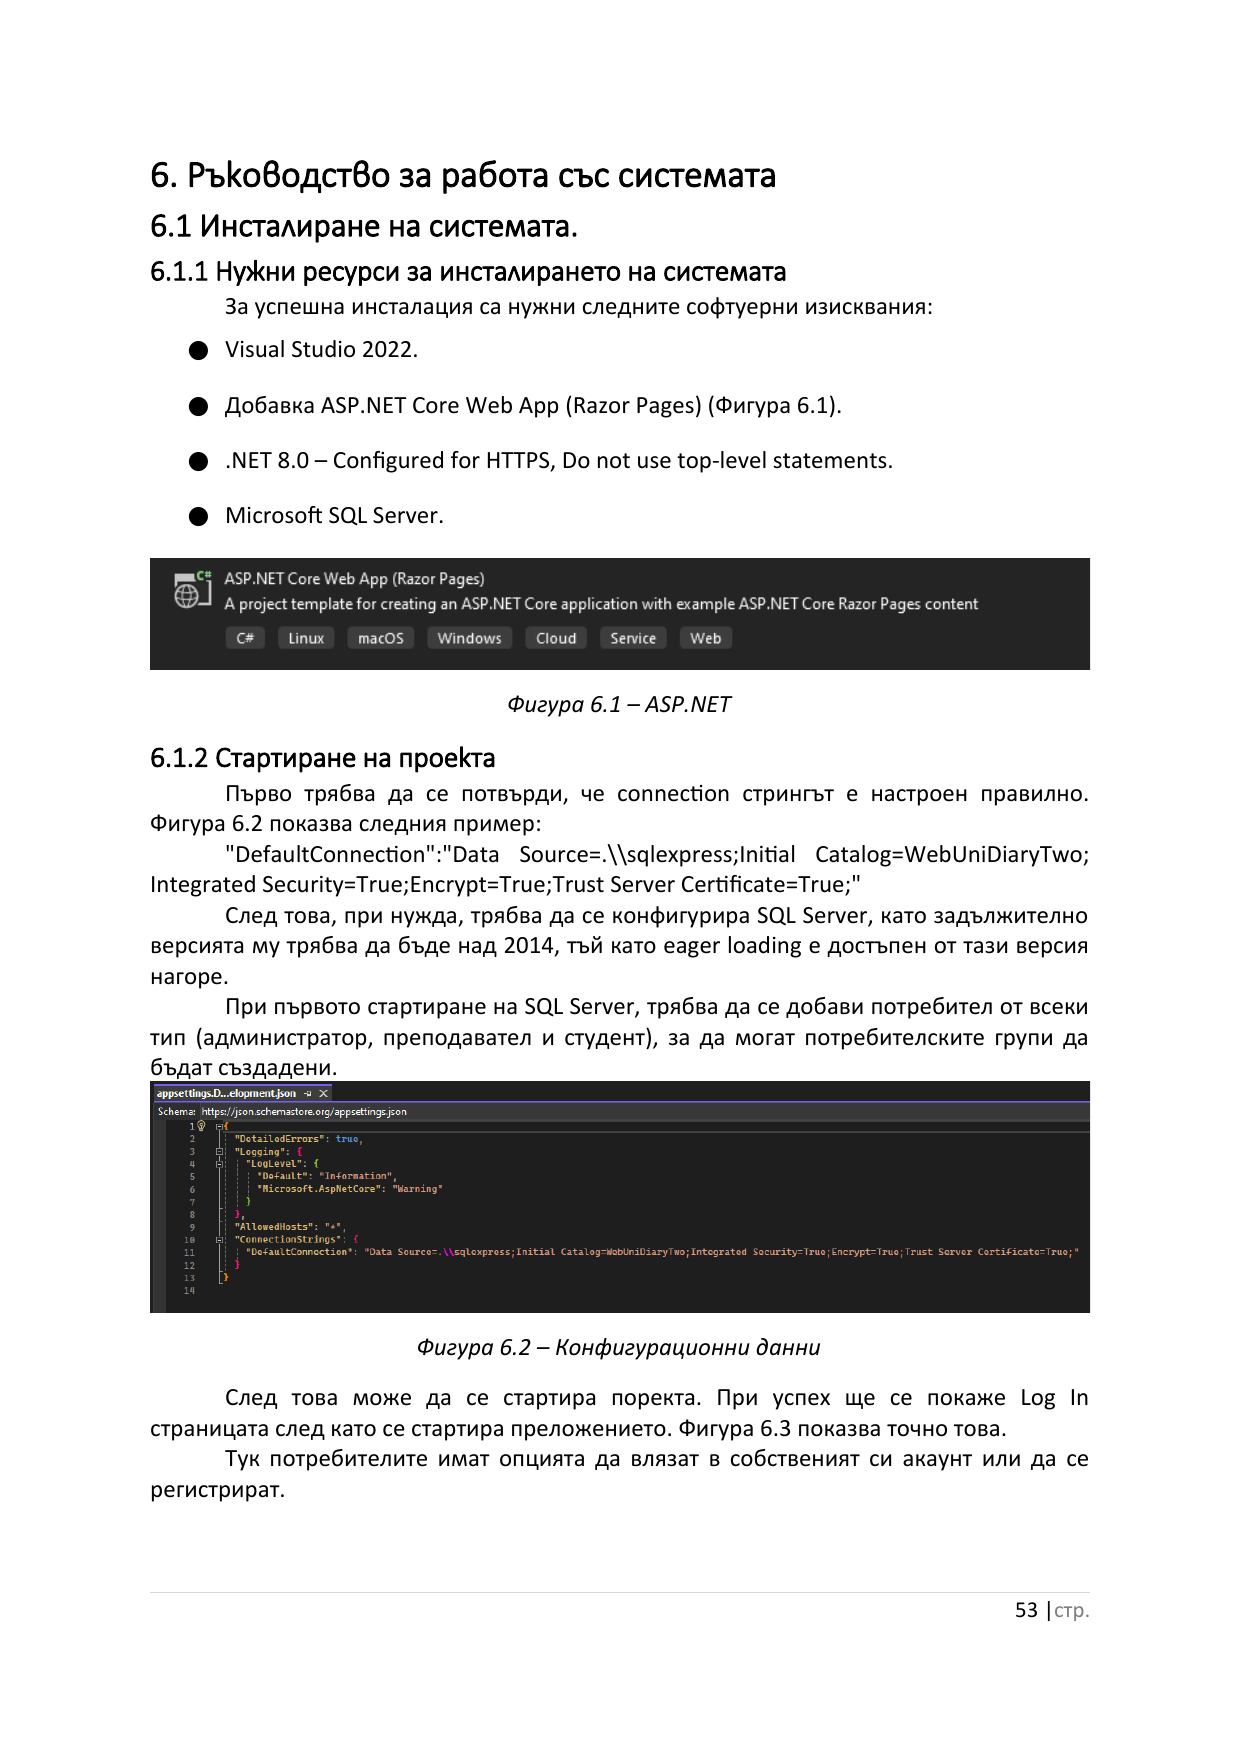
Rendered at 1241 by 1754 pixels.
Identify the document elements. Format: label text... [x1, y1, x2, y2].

text Първо трябва да се потвърди, че connection стрингът е настроен правилно. Фигура 6.2 показва следния пример: [150, 777, 1090, 838]
list Visual Studio 2022. [187, 321, 1090, 372]
list Microsoft SQL Server. [187, 487, 1090, 538]
subtitle 6.1.2 Стартиране на проекта [150, 738, 1090, 774]
text "DefaultConnection":"Data Source=.\\sqlexpress;Initial Catalog=WebUniDiaryTwo; Integrated Security=True;Encrypt=True;Trust Server Certificate=True;" [150, 838, 1090, 899]
text Тук потребителите имат опцията да влязат в собственият си акаунт или да се регистрират. [150, 1442, 1090, 1503]
picture [150, 558, 1091, 670]
text За успешна инсталация са нужни следните софтуерни изисквания: [150, 290, 1090, 321]
text След това, при нужда, трябва да се конфигурира SQL Server, като задължително версията му трябва да бъде над 2014, тъй като eager loading е достъпен от тази версия нагоре. [150, 899, 1090, 990]
subtitle 6.1 Инсталиране на системата. [150, 204, 1090, 244]
list .NET 8.0 – Configured for HTTPS, Do not use top-level statements. [187, 431, 1090, 483]
text След това може да се стартира поректа. При успех ще се покаже Log In страницата след като се стартира преложението. Фигура 6.3 показва точно това. [150, 1381, 1090, 1442]
list Добавка ASP.NET Core Web App (Razor Pages) (Фигура 6.1). [187, 376, 1090, 427]
subtitle 6.1.1 Нужни ресурси за инсталирането на системата [150, 252, 1090, 287]
text Фигура 6.1 – ASP.NET [150, 689, 1090, 719]
text При първото стартиране на SQL Server, трябва да се добави потребител от всеки тип (администратор, преподавател и студент), за да могат потребителските групи да бъдат създадени. [150, 990, 1090, 1081]
subtitle 6. Ръководство за работа със системата [150, 150, 1090, 196]
picture [150, 1081, 1091, 1313]
text Фигура 6.2 – Конфигурационни данни [150, 1332, 1090, 1362]
